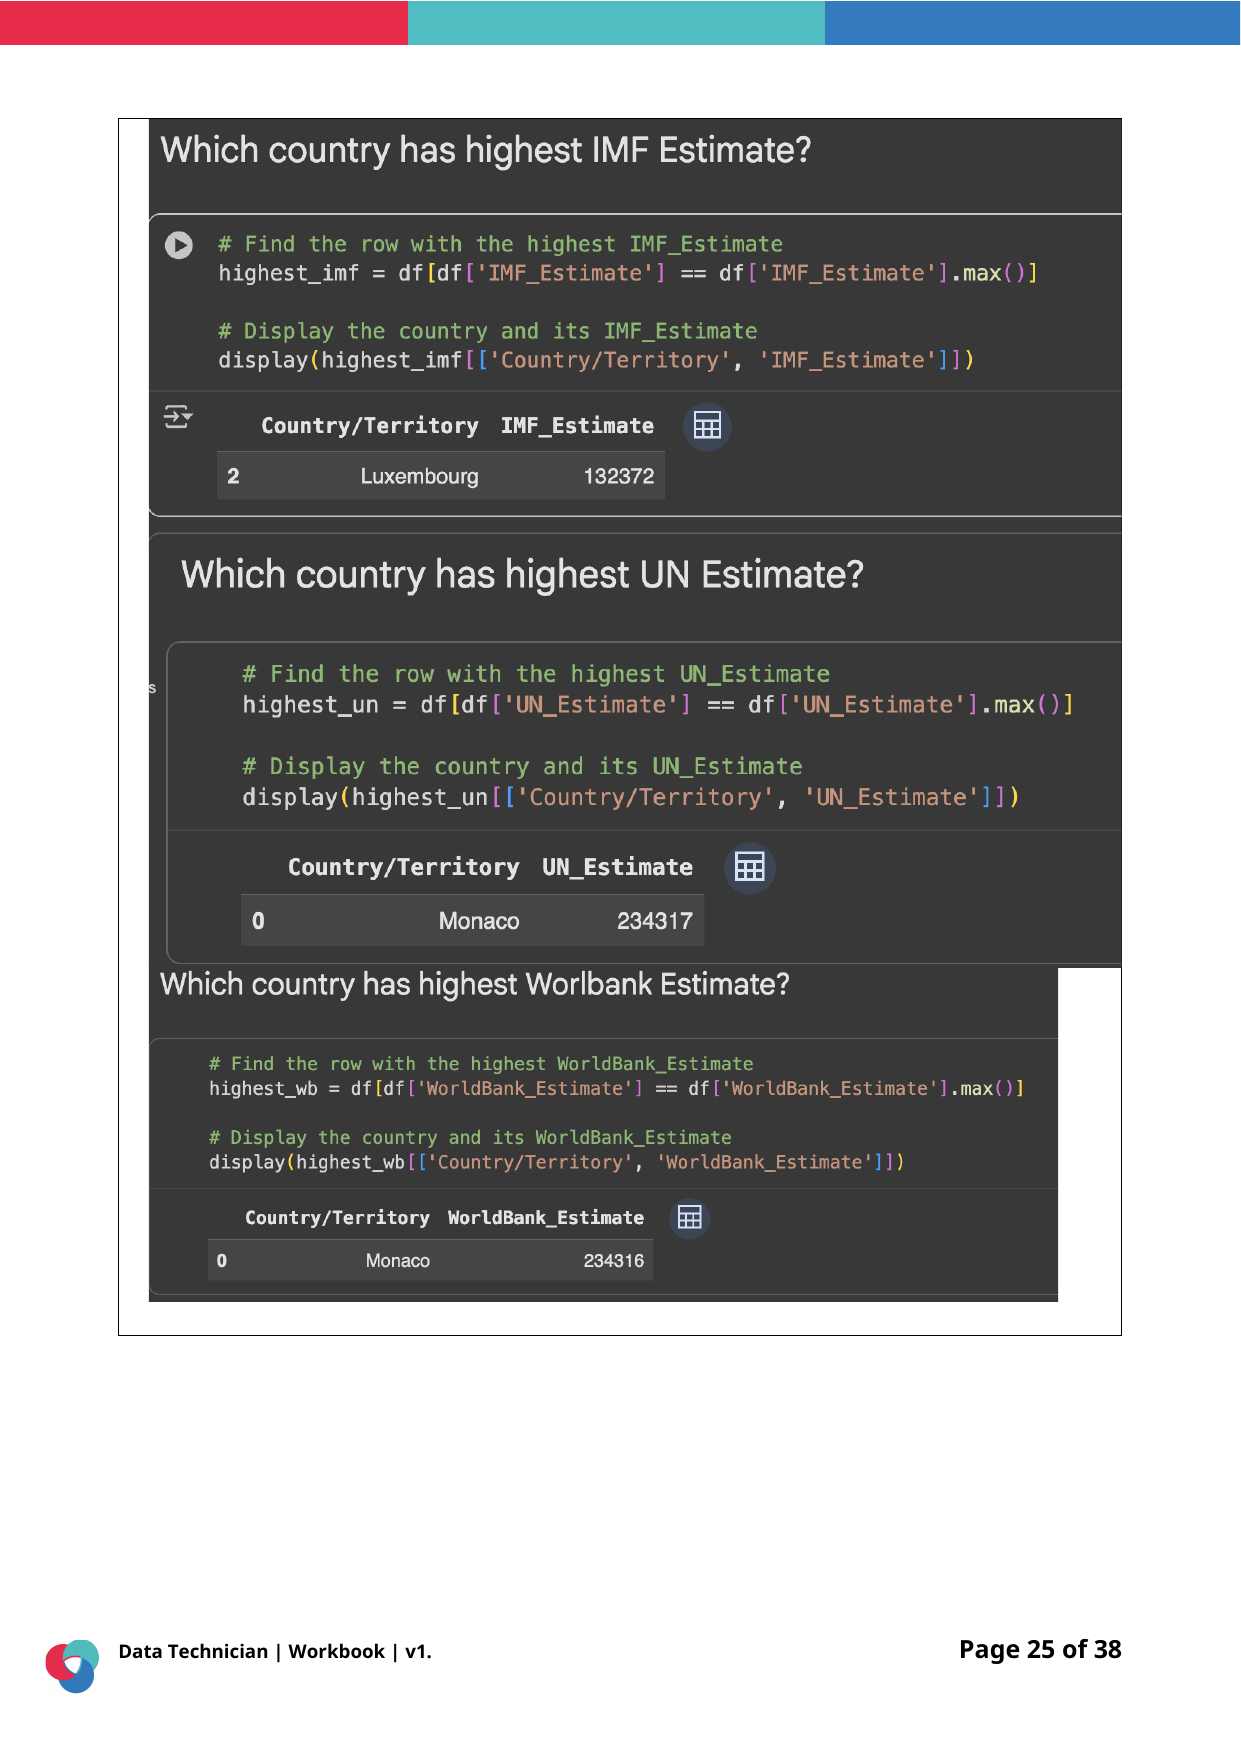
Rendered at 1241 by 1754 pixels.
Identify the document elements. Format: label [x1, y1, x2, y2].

picture [45, 1640, 100, 1694]
table_header [119, 119, 1121, 1335]
